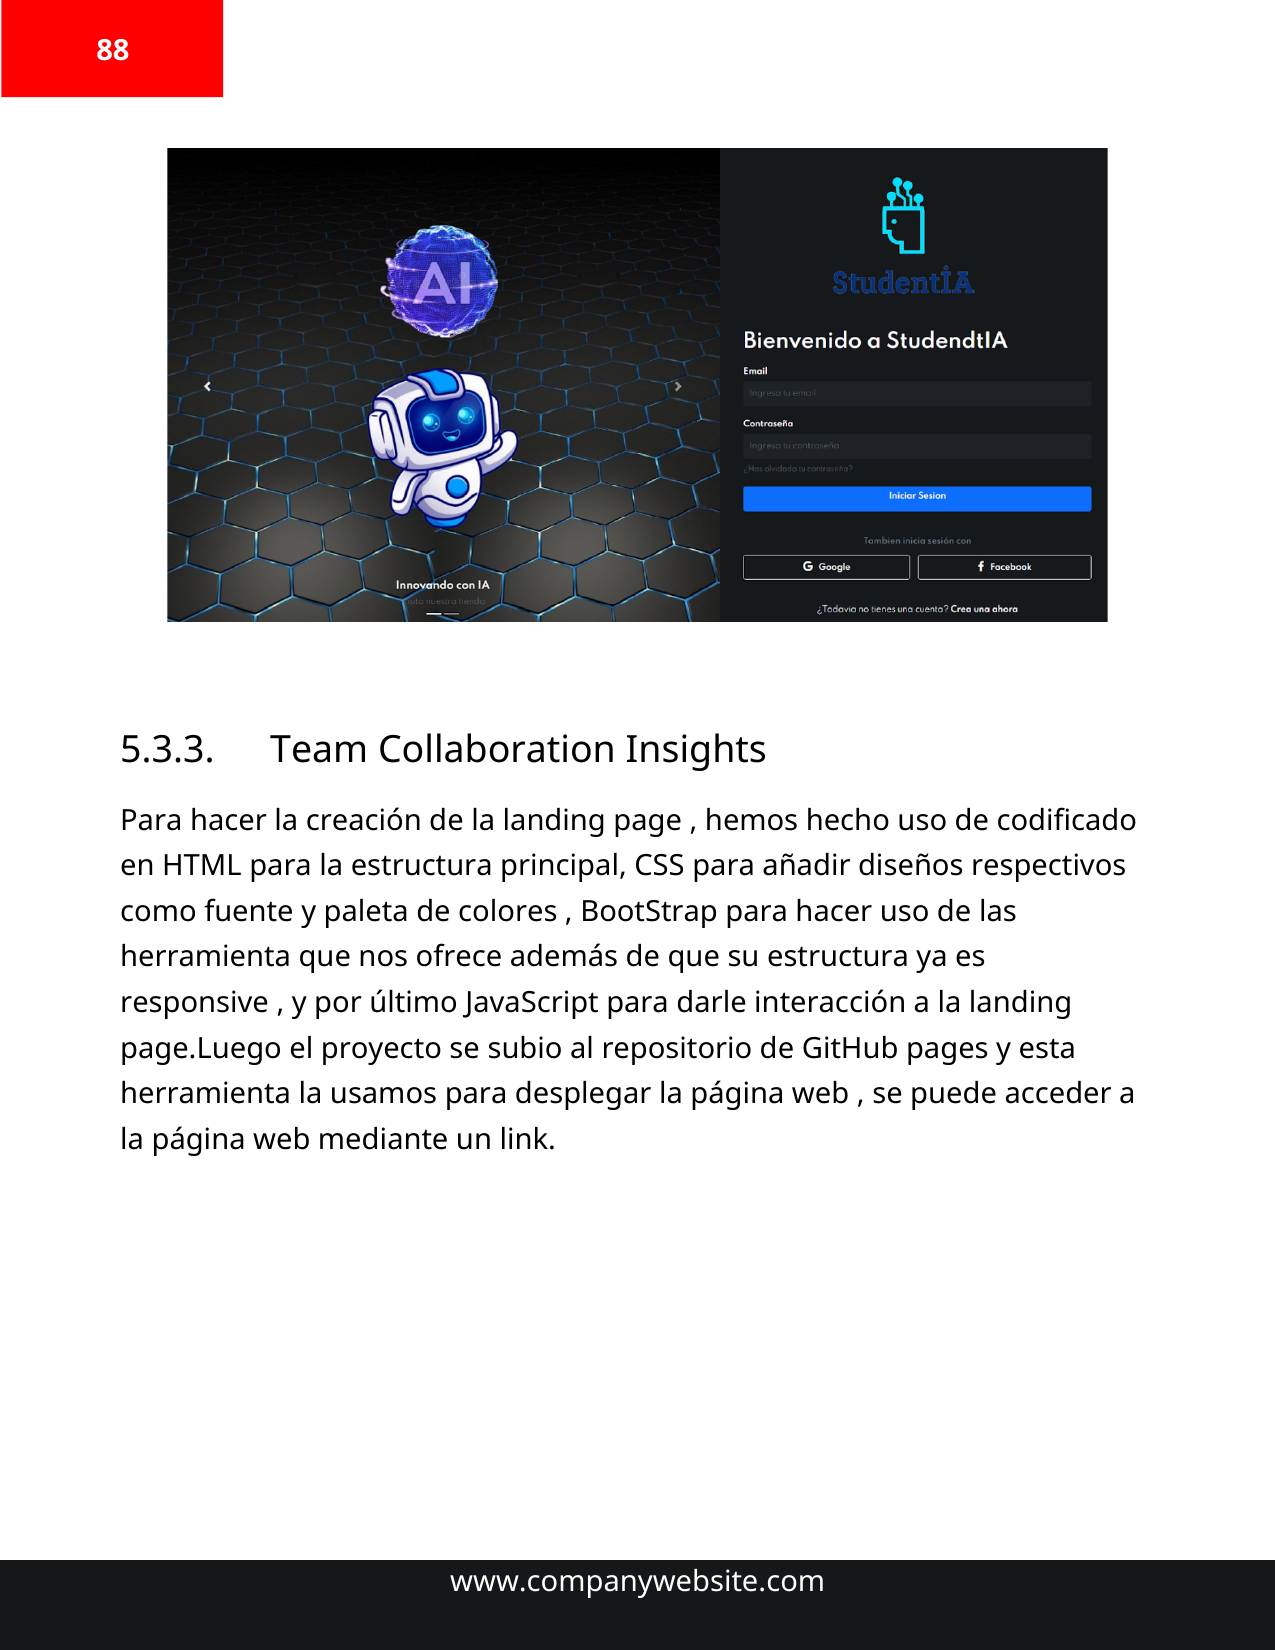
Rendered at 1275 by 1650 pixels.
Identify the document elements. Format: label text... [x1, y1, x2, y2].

subtitle Team Collaboration Insights [120, 723, 1155, 774]
picture [167, 148, 1108, 622]
text Para hacer la creación de la landing page , hemos hecho uso de codificado en HTML para la estructura principal, CSS para añadir diseños respectivos como fuente y paleta de colores , BootStrap para hacer uso de las herramienta que nos ofrece además de que su estructura ya es responsive , y por último JavaScript para darle interacción a la landing page.Luego el proyecto se subio al repositorio de GitHub pages y esta herramienta la usamos para desplegar la página web , se puede acceder a la página web mediante un link. [120, 799, 1155, 1158]
